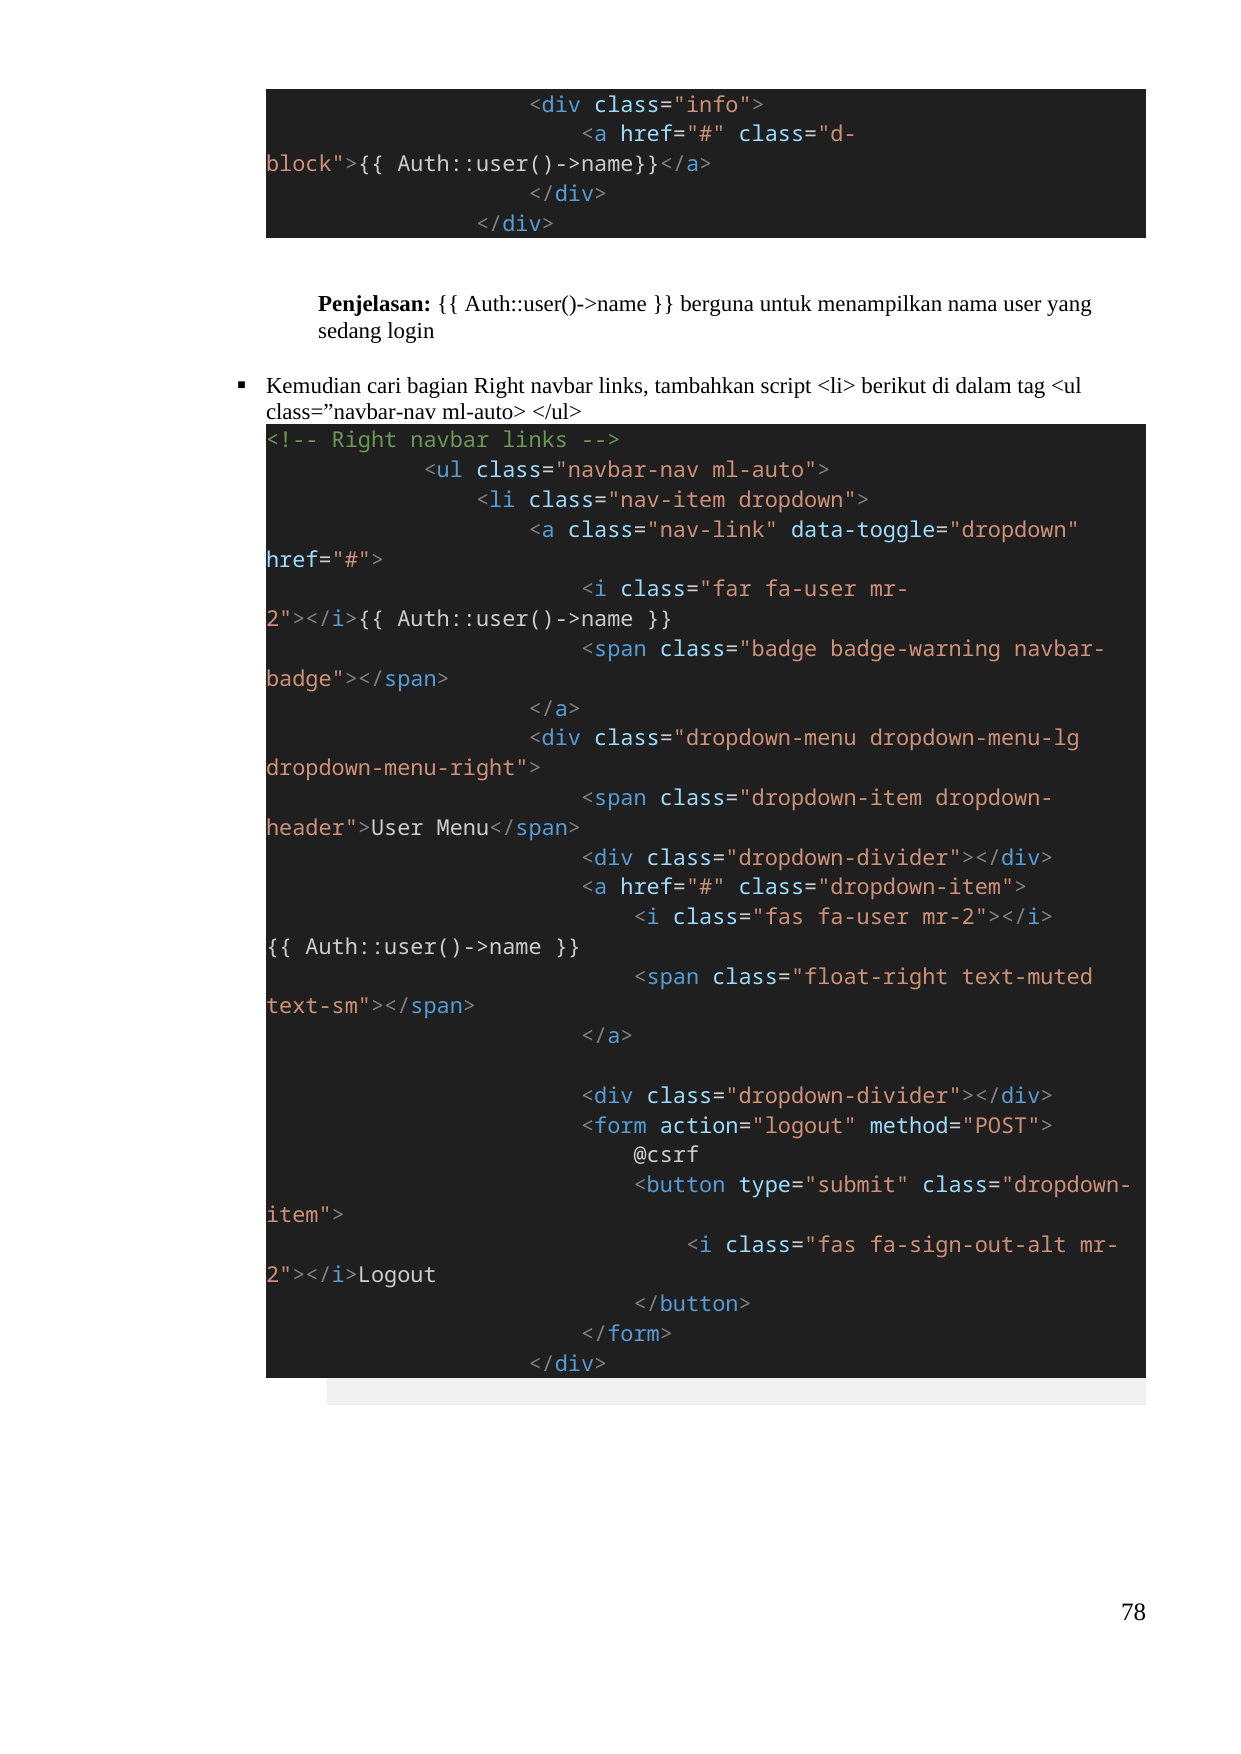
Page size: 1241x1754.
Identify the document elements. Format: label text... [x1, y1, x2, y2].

text <i class="far fa-user mr-2"></i>{{ Auth::user()->name }} [266, 573, 1146, 633]
text Penjelasan: {{ Auth::user()->name }} berguna untuk menampilkan nama user yang sedang login [318, 290, 1146, 343]
text <i class="fas fa-sign-out-alt mr-2"></i>Logout [266, 1229, 1146, 1288]
text <div class="info"> [266, 89, 1146, 118]
text </a> [266, 693, 1146, 722]
text </a> [266, 1020, 1146, 1050]
text <span class="badge badge-warning navbar-badge"></span> [266, 633, 1146, 693]
text <a class="nav-link" data-toggle="dropdown" href="#"> [266, 514, 1146, 573]
list Kemudian cari bagian Right navbar links, tambahkan script <li> berikut di dalam tag <ul class=”navbar-nav ml-auto> </ul> [236, 372, 1146, 424]
text <div class="dropdown-divider"></div> [266, 1080, 1146, 1110]
text <a href="#" class="d-block">{{ Auth::user()->name}}</a> [266, 118, 1146, 178]
text <!-- Right navbar links --> [266, 424, 1146, 454]
text <i class="fas fa-user mr-2"></i> {{ Auth::user()->name }} [266, 901, 1146, 961]
text <button type="submit" class="dropdown-item"> [266, 1169, 1146, 1229]
text <form action="logout" method="POST"> [266, 1110, 1146, 1139]
text <span class="float-right text-muted text-sm"></span> [266, 961, 1146, 1020]
text <li class="nav-item dropdown"> [266, 484, 1146, 514]
text </div> [266, 1348, 1146, 1378]
text </div> [266, 208, 1146, 238]
text @csrf [266, 1139, 1146, 1169]
text <div class="dropdown-divider"></div> [266, 842, 1146, 871]
text <span class="dropdown-item dropdown-header">User Menu</span> [266, 782, 1146, 842]
text </div> [266, 178, 1146, 208]
text <div class="dropdown-menu dropdown-menu-lg dropdown-menu-right"> [266, 722, 1146, 782]
text </form> [266, 1318, 1146, 1348]
text <ul class="navbar-nav ml-auto"> [266, 454, 1146, 484]
text <a href="#" class="dropdown-item"> [266, 871, 1146, 901]
text </button> [266, 1288, 1146, 1318]
